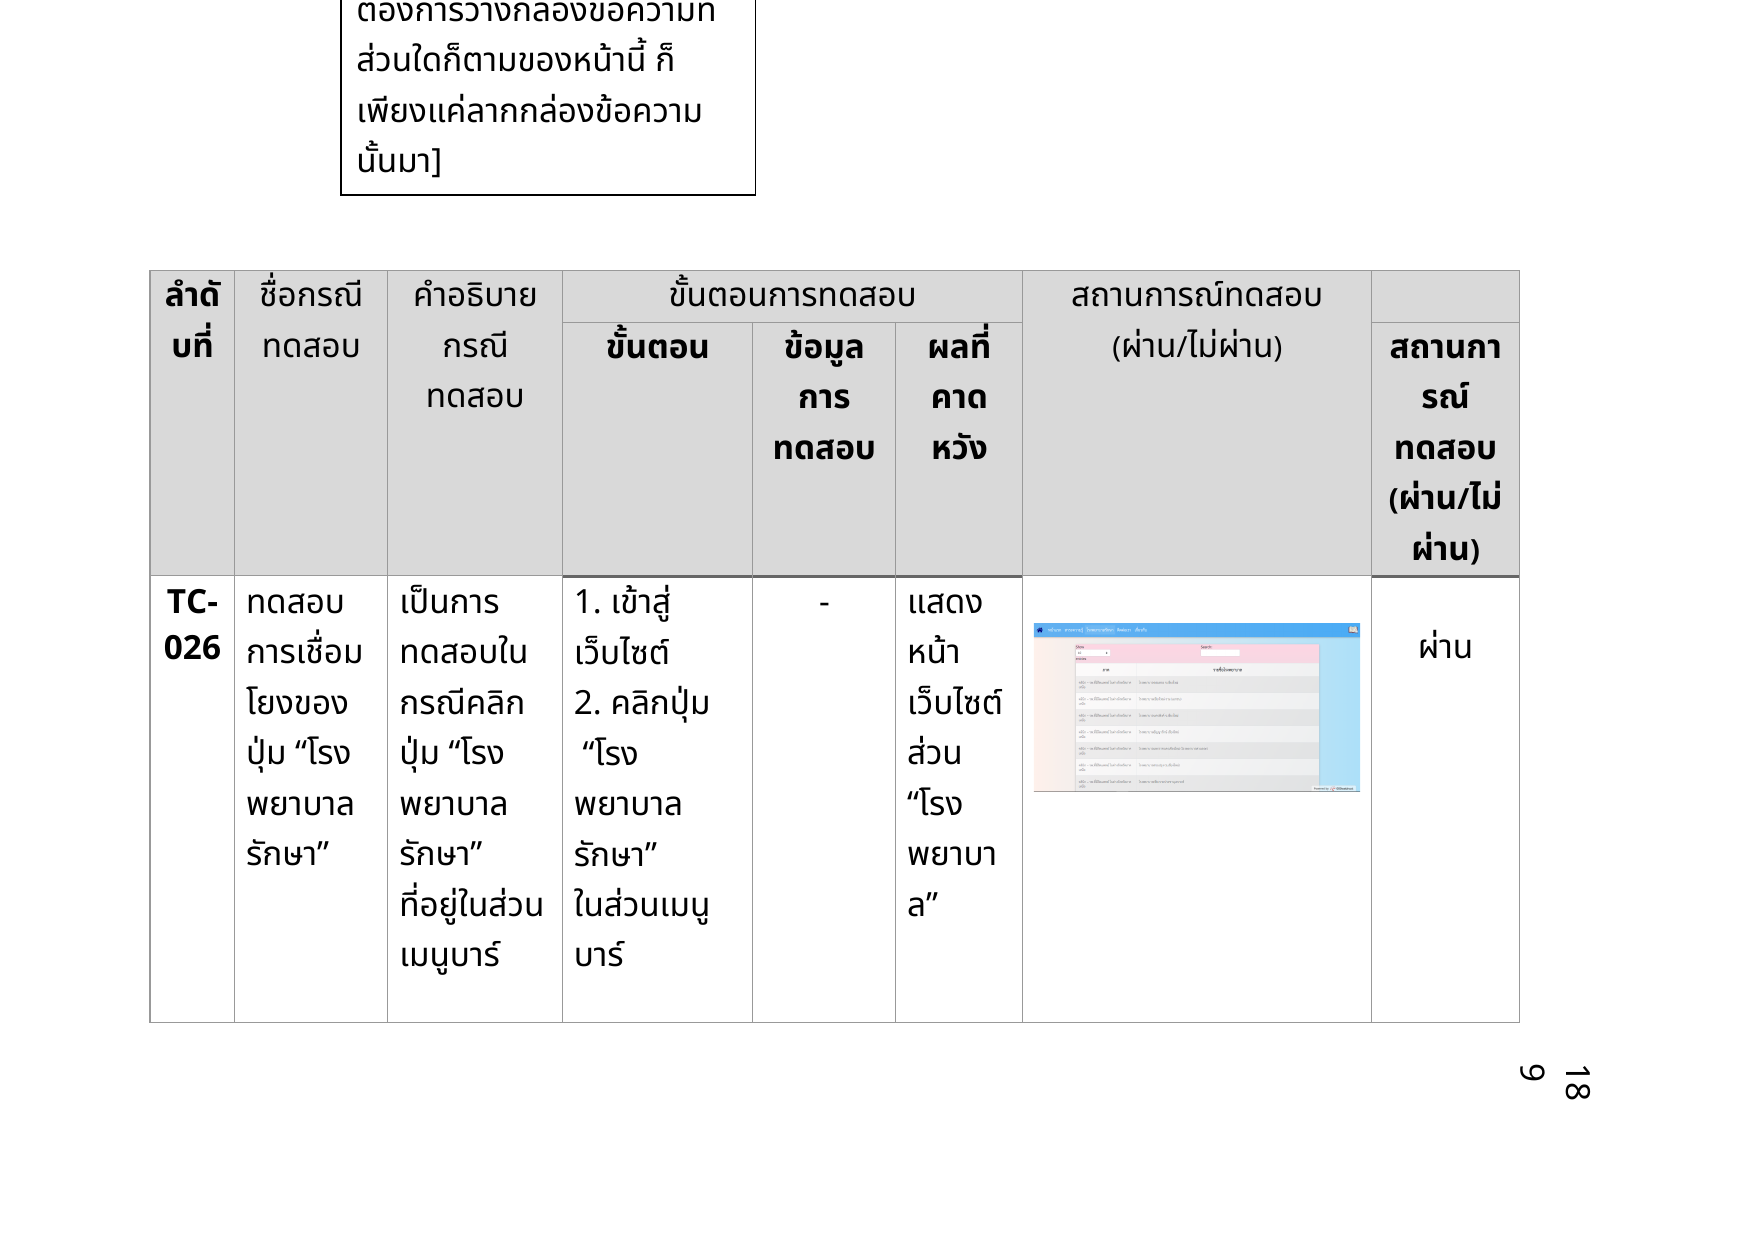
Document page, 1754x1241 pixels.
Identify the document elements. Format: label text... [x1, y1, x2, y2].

table_cell สถานการณ์ทดสอบ (ผ่าน/ไม่ผ่าน) [1372, 323, 1519, 575]
table_header สถานการณ์ทดสอบ (ผ่าน/ไม่ผ่าน) [1023, 271, 1371, 575]
table_cell แสดงหน้าเว็บไซต์ส่วน “โรง พยาบาล” [896, 578, 1022, 1022]
table_cell ขั้นตอน [563, 323, 752, 575]
table_cell ผลที่คาดหวัง [896, 323, 1022, 575]
table_cell [1023, 576, 1371, 1022]
table_header คำอธิบายกรณีทดสอบ [388, 271, 562, 575]
table_cell ข้อมูลการทดสอบ [753, 323, 895, 575]
table_cell TC-026 [151, 576, 234, 1022]
table_cell 1. เข้าสู่เว็บไซต์ 2. คลิกปุ่ม “โรงพยาบาลรักษา” ในส่วนเมนูบาร์ [563, 578, 752, 1022]
table_header ลำดับที่ [151, 271, 234, 575]
table_cell - [753, 578, 895, 1022]
table_cell ผ่าน [1372, 578, 1519, 1022]
picture [1033, 623, 1361, 792]
table_cell เป็นการทดสอบในกรณีคลิกปุ่ม “โรงพยาบาลรักษา” ที่อยู่ในส่วนเมนูบาร์ [388, 576, 562, 1022]
table_header ชื่อกรณีทดสอบ [235, 271, 387, 575]
table_header ขั้นตอนการทดสอบ [563, 271, 1022, 322]
table_cell ทดสอบการเชื่อมโยงของปุ่ม “โรงพยาบาลรักษา” [235, 576, 387, 1022]
table_header [1372, 271, 1519, 322]
